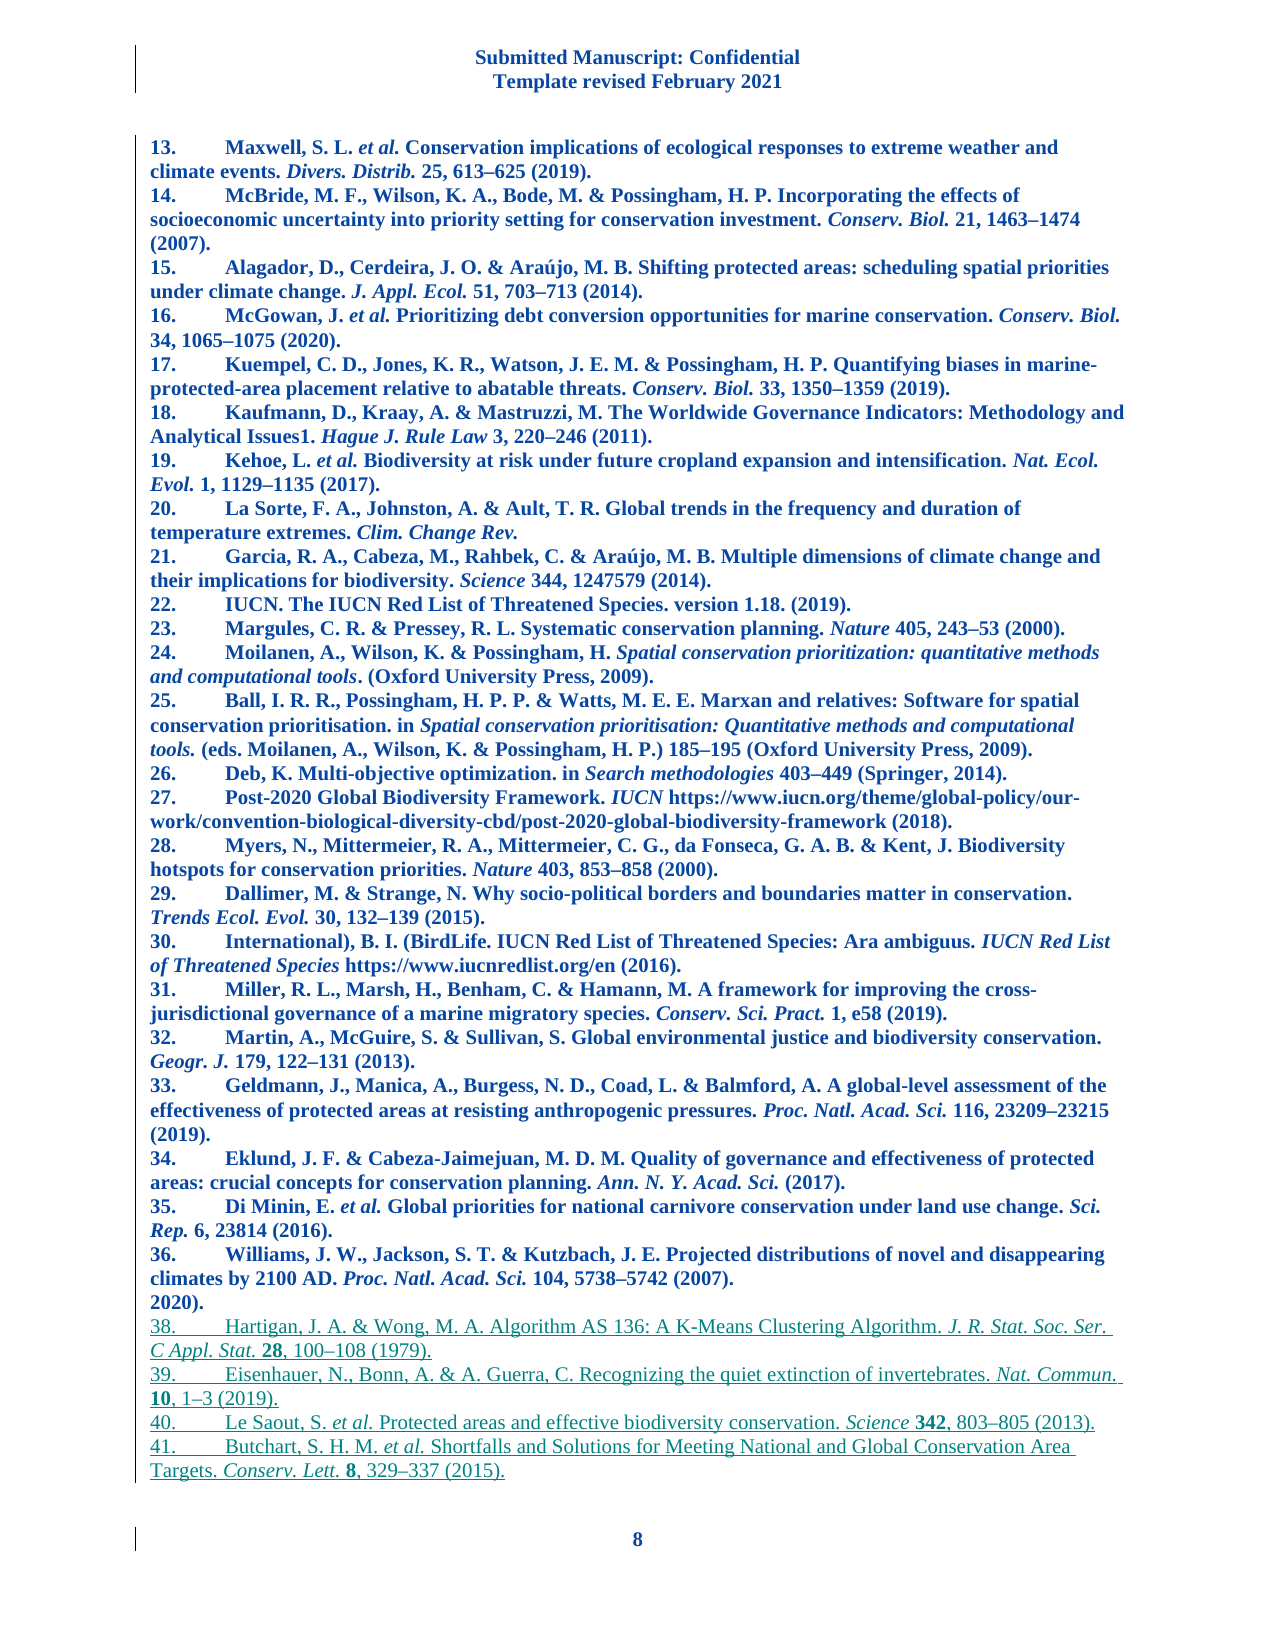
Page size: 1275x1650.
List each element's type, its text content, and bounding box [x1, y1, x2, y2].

text 14. McBride, M. F., Wilson, K. A., Bode, M. & Possingham, H. P. Incorporating the effects of socioeconomic uncertainty into priority setting for conservation investment. Conserv. Biol. 21, 1463–1474 (2007). [150, 183, 1125, 255]
text 35. Di Minin, E. et al. Global priorities for national carnivore conservation under land use change. Sci. Rep. 6, 23814 (2016). [150, 1194, 1125, 1242]
text 15. Alagador, D., Cerdeira, J. O. & Araújo, M. B. Shifting protected areas: scheduling spatial priorities under climate change. J. Appl. Ecol. 51, 703–713 (2014). [150, 255, 1125, 303]
text 21. Garcia, R. A., Cabeza, M., Rahbek, C. & Araújo, M. B. Multiple dimensions of climate change and their implications for biodiversity. Science 344, 1247579 (2014). [150, 544, 1125, 592]
text 25. Ball, I. R. R., Possingham, H. P. P. & Watts, M. E. E. Marxan and relatives: Software for spatial conservation prioritisation. in Spatial conservation prioritisation: Quantitative methods and computational tools. (eds. Moilanen, A., Wilson, K. & Possingham, H. P.) 185–195 (Oxford University Press, 2009). [150, 688, 1125, 761]
text 32. Martin, A., McGuire, S. & Sullivan, S. Global environmental justice and biodiversity conservation. Geogr. J. 179, 122–131 (2013). [150, 1025, 1125, 1073]
text 23. Margules, C. R. & Pressey, R. L. Systematic conservation planning. Nature 405, 243–53 (2000). [150, 616, 1125, 640]
text 19. Kehoe, L. et al. Biodiversity at risk under future cropland expansion and intensification. Nat. Ecol. Evol. 1, 1129–1135 (2017). [150, 448, 1125, 496]
text 34. Eklund, J. F. & Cabeza-Jaimejuan, M. D. M. Quality of governance and effectiveness of protected areas: crucial concepts for conservation planning. Ann. N. Y. Acad. Sci. (2017). [150, 1146, 1125, 1194]
text 16. McGowan, J. et al. Prioritizing debt conversion opportunities for marine conservation. Conserv. Biol. 34, 1065–1075 (2020). [150, 303, 1125, 352]
text 22. IUCN. The IUCN Red List of Threatened Species. version 1.18. (2019). [150, 592, 1125, 616]
text 20. La Sorte, F. A., Johnston, A. & Ault, T. R. Global trends in the frequency and duration of temperature extremes. Clim. Change Rev. [150, 496, 1125, 544]
text 36. Williams, J. W., Jackson, S. T. & Kutzbach, J. E. Projected distributions of novel and disappearing climates by 2100 AD. Proc. Natl. Acad. Sci. 104, 5738–5742 (2007). [150, 1242, 1125, 1290]
text 17. Kuempel, C. D., Jones, K. R., Watson, J. E. M. & Possingham, H. P. Quantifying biases in marine-protected-area placement relative to abatable threats. Conserv. Biol. 33, 1350–1359 (2019). [150, 352, 1125, 400]
text 28. Myers, N., Mittermeier, R. A., Mittermeier, C. G., da Fonseca, G. A. B. & Kent, J. Biodiversity hotspots for conservation priorities. Nature 403, 853–858 (2000). [150, 833, 1125, 881]
text 30. International), B. I. (BirdLife. IUCN Red List of Threatened Species: Ara ambiguus. IUCN Red List of Threatened Species https://www.iucnredlist.org/en (2016). [150, 929, 1125, 977]
text 13. Maxwell, S. L. et al. Conservation implications of ecological responses to extreme weather and climate events. Divers. Distrib. 25, 613–625 (2019). [150, 135, 1125, 183]
text 31. Miller, R. L., Marsh, H., Benham, C. & Hamann, M. A framework for improving the cross-jurisdictional governance of a marine migratory species. Conserv. Sci. Pract. 1, e58 (2019). [150, 977, 1125, 1025]
text 18. Kaufmann, D., Kraay, A. & Mastruzzi, M. The Worldwide Governance Indicators: Methodology and Analytical Issues1. Hague J. Rule Law 3, 220–246 (2011). [150, 400, 1125, 448]
text 26. Deb, K. Multi-objective optimization. in Search methodologies 403–449 (Springer, 2014). [150, 761, 1125, 785]
text 27. Post-2020 Global Biodiversity Framework. IUCN https://www.iucn.org/theme/global-policy/our-work/convention-biological-diversity-cbd/post-2020-global-biodiversity-framework (2018). [150, 785, 1125, 833]
text 33. Geldmann, J., Manica, A., Burgess, N. D., Coad, L. & Balmford, A. A global-level assessment of the effectiveness of protected areas at resisting anthropogenic pressures. Proc. Natl. Acad. Sci. 116, 23209–23215 (2019). [150, 1073, 1125, 1146]
text 24. Moilanen, A., Wilson, K. & Possingham, H. Spatial conservation prioritization: quantitative methods and computational tools. (Oxford University Press, 2009). [150, 640, 1125, 688]
text 29. Dallimer, M. & Strange, N. Why socio-political borders and boundaries matter in conservation. Trends Ecol. Evol. 30, 132–139 (2015). [150, 881, 1125, 929]
